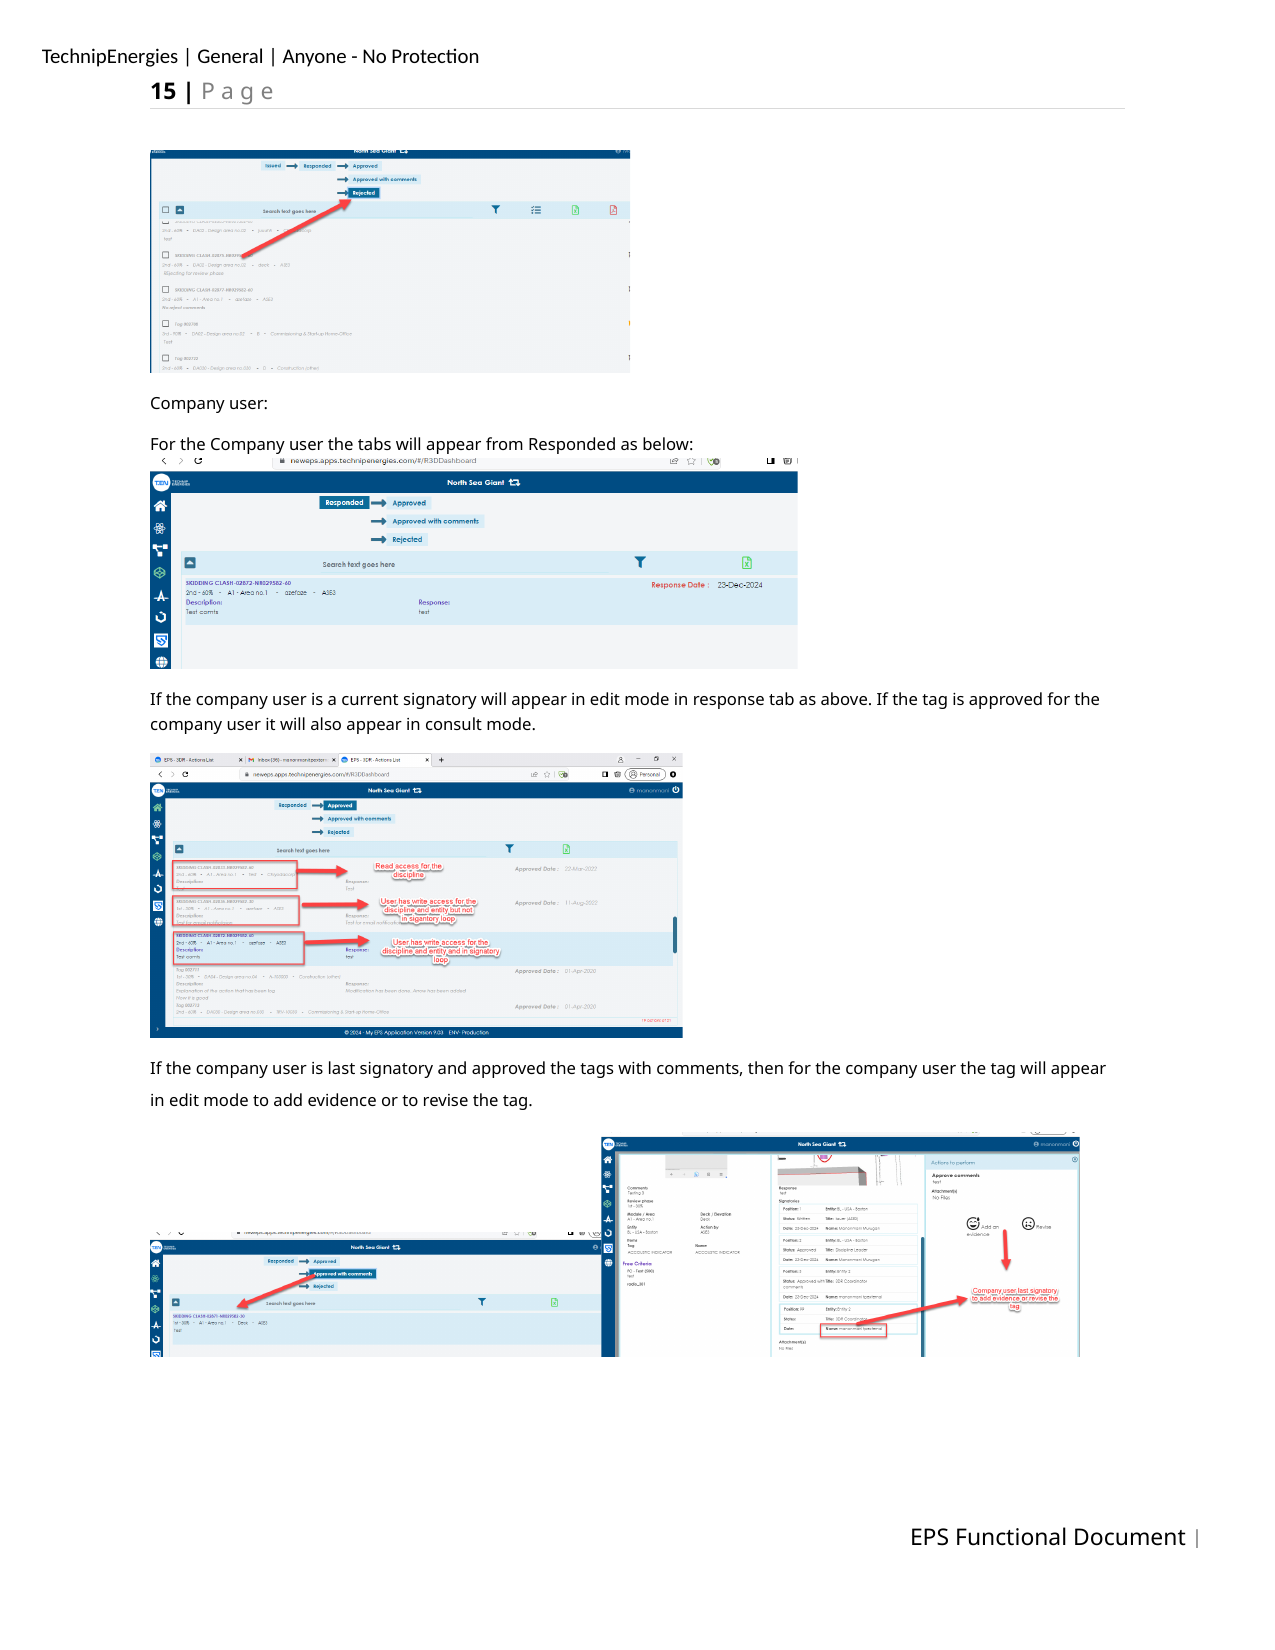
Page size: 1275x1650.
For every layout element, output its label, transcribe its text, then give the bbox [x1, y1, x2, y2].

text If the company user is last signatory and approved the tags with comments, then for the company user the tag will appear in edit mode to add evidence or to revise the tag. [150, 1057, 1125, 1113]
picture [150, 458, 798, 669]
picture [150, 1132, 1080, 1357]
picture [150, 150, 631, 373]
text If the company user is a current signatory will appear in edit mode in response tab as above. If the tag is approved for the company user it will also appear in consult mode. [150, 688, 1125, 735]
text Company user: [150, 392, 1125, 414]
picture [150, 753, 683, 1038]
